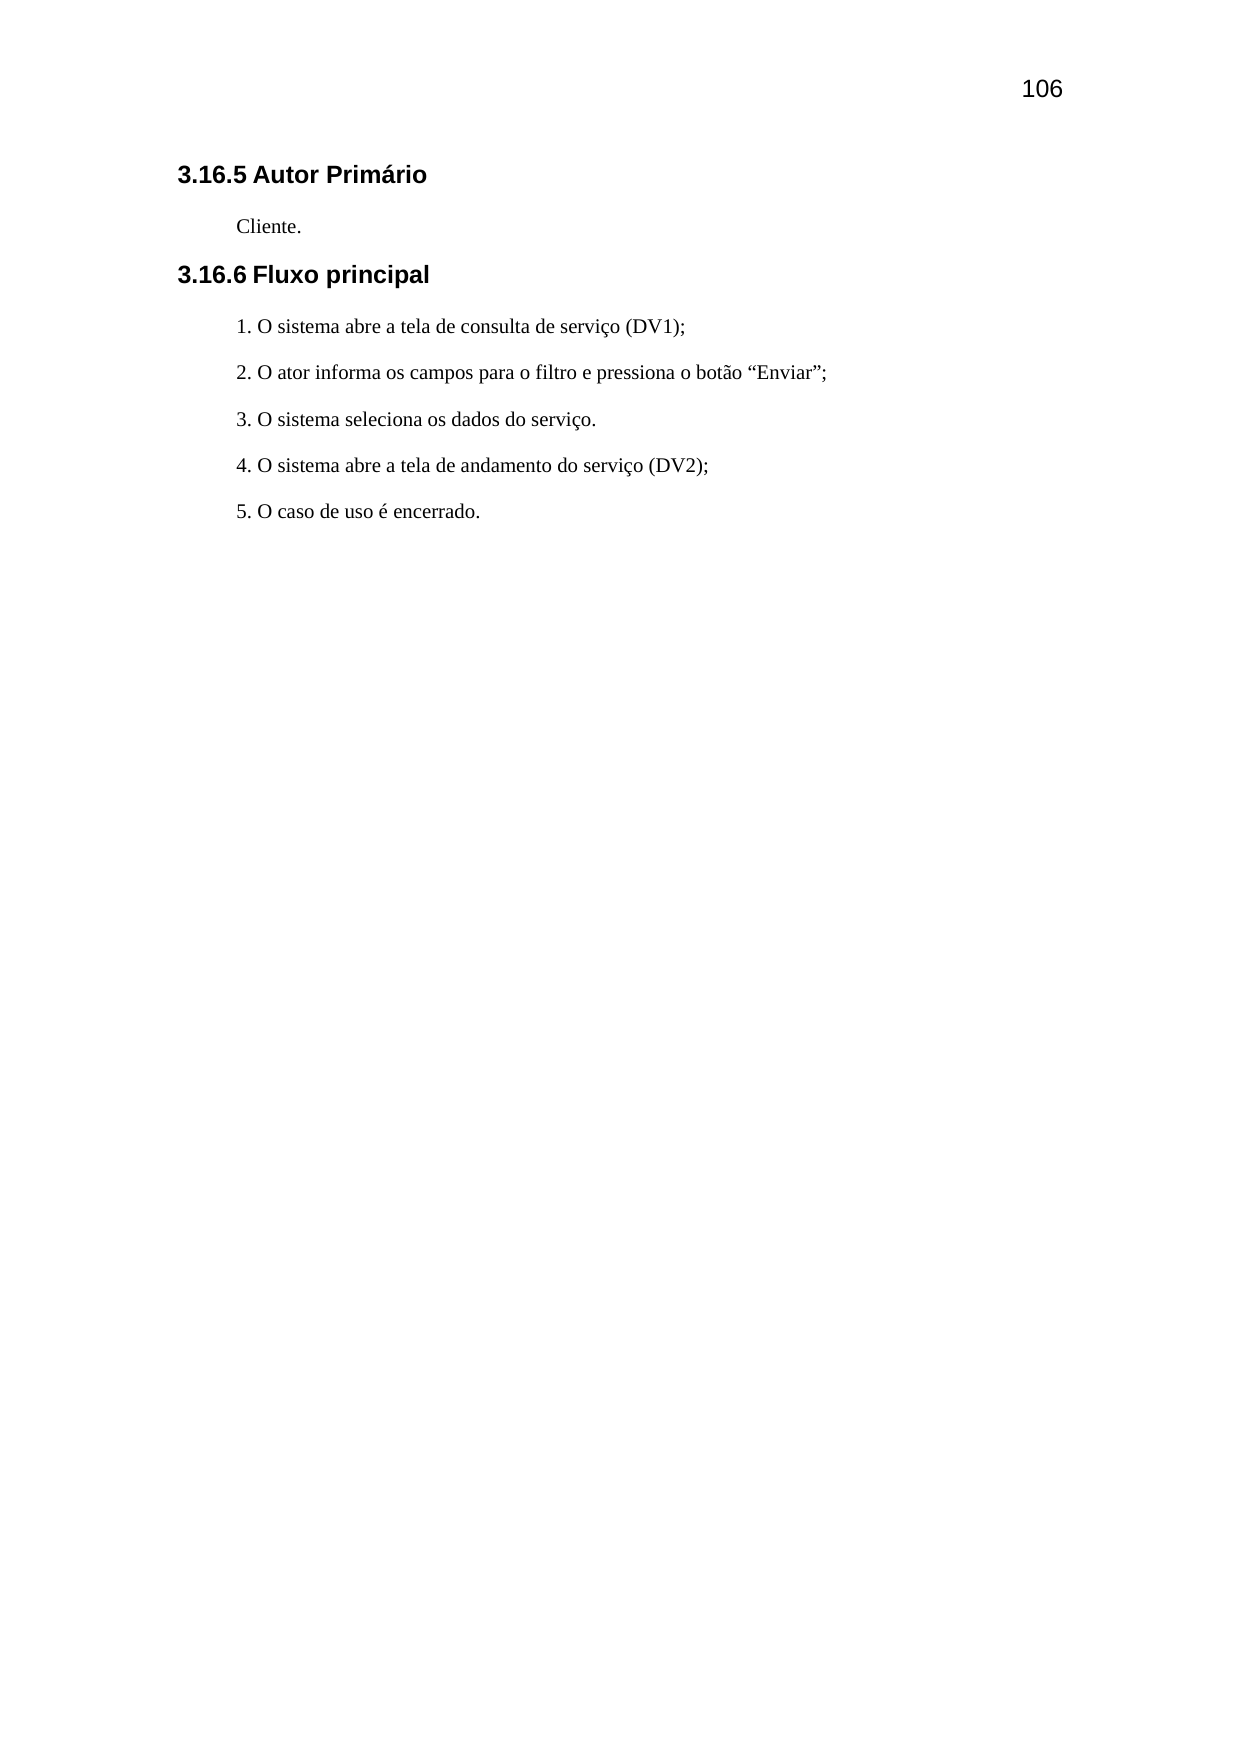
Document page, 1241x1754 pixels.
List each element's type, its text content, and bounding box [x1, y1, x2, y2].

text 2. O ator informa os campos para o filtro e pressiona o botão “Enviar”; [236, 360, 1063, 384]
text 4. O sistema abre a tela de andamento do serviço (DV2); [236, 453, 1063, 477]
text 1. O sistema abre a tela de consulta de serviço (DV1); [236, 313, 1063, 338]
text 3. O sistema seleciona os dados do serviço. [236, 406, 1063, 431]
text Cliente. [177, 213, 1063, 238]
text Autor Primário [177, 160, 1063, 189]
text Fluxo principal [177, 260, 1063, 289]
text 5. O caso de uso é encerrado. [236, 499, 1063, 523]
